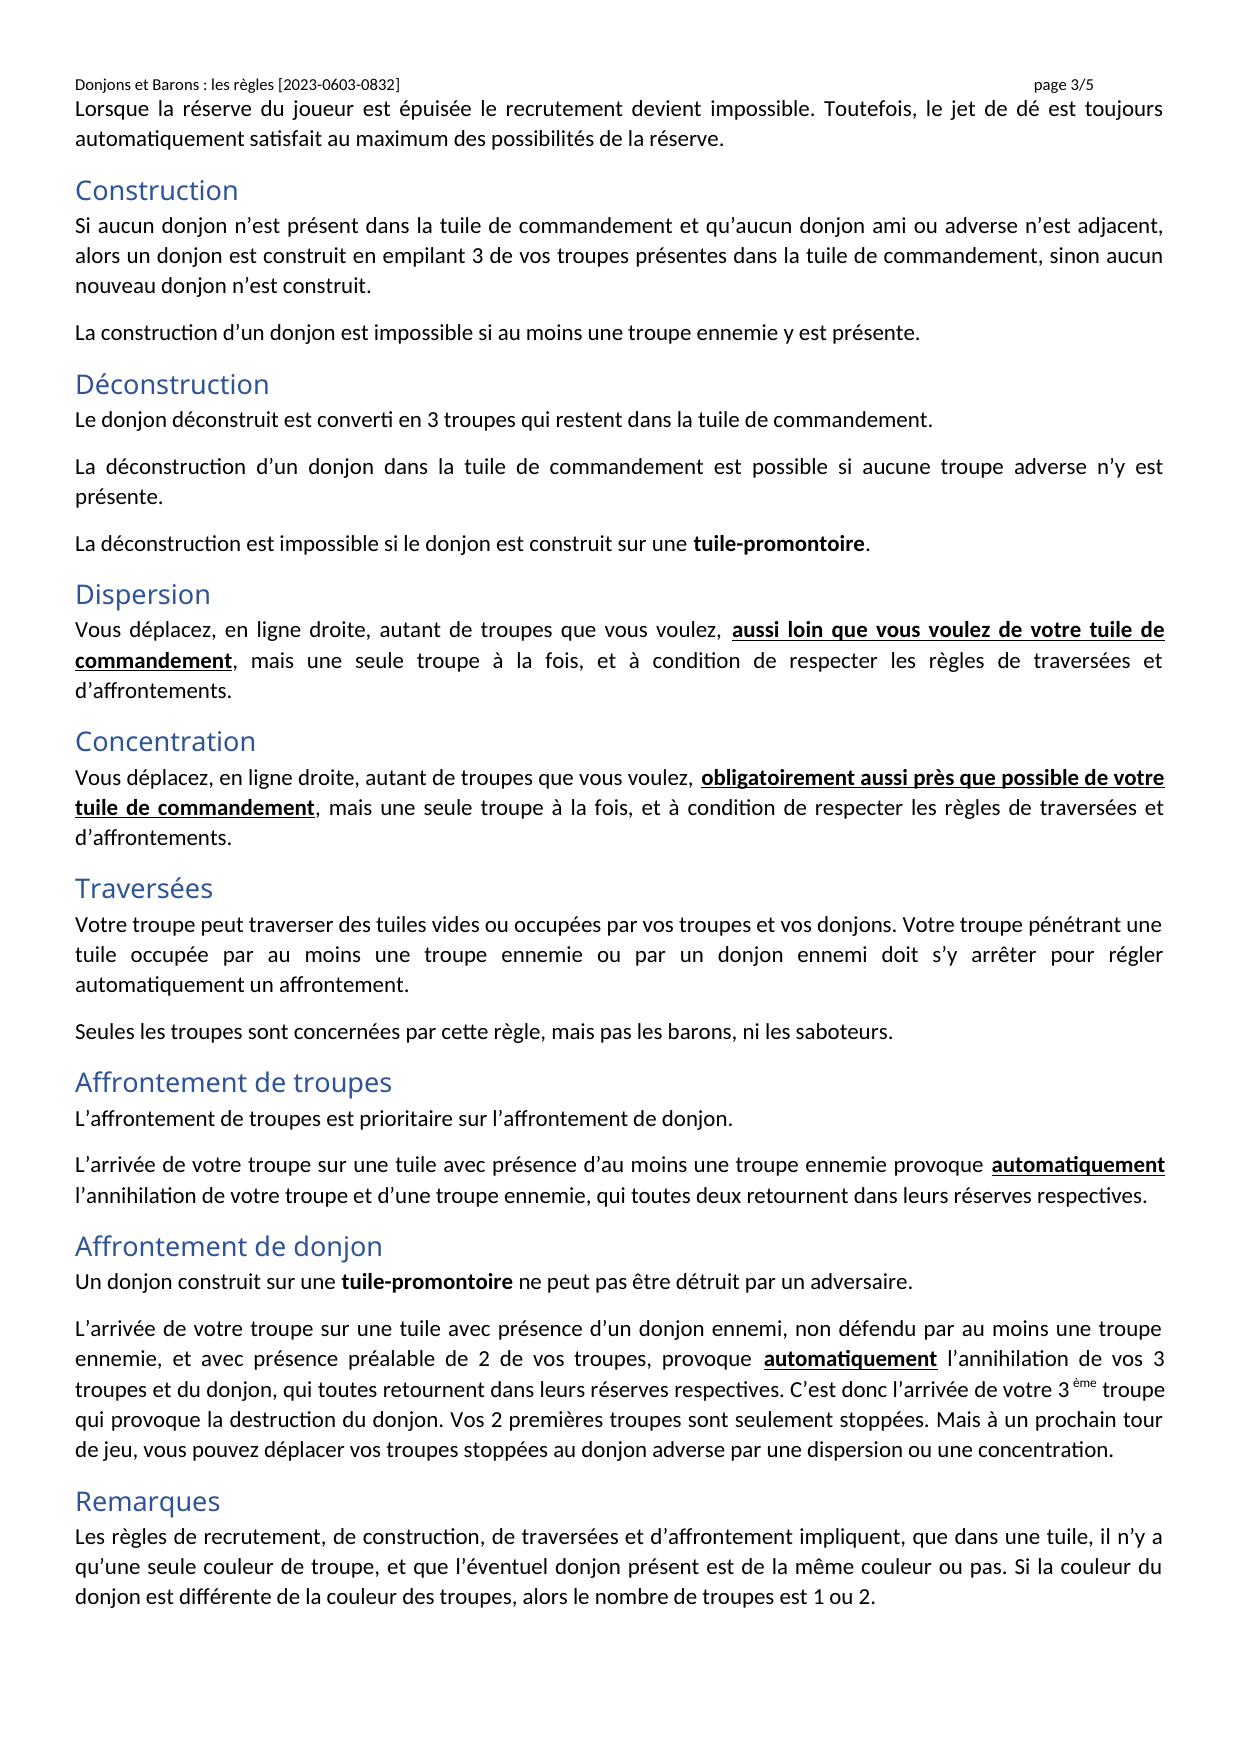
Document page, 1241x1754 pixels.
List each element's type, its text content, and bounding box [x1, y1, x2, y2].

text Le donjon déconstruit est converti en 3 troupes qui restent dans la tuile de commandement. [75, 405, 1165, 433]
text Un donjon construit sur une tuile-promontoire ne peut pas être détruit par un adversaire. [75, 1267, 1165, 1295]
text L’arrivée de votre troupe sur une tuile avec présence d’au moins une troupe ennemie provoque automatiquement l’annihilation de votre troupe et d’une troupe ennemie, qui toutes deux retournent dans leurs réserves respectives. [75, 1151, 1165, 1209]
text L’arrivée de votre troupe sur une tuile avec présence d’un donjon ennemi, non défendu par au moins une troupe ennemie, et avec présence préalable de 2 de vos troupes, provoque automatiquement l’annihilation de vos 3 troupes et du donjon, qui toutes retournent dans leurs réserves respectives. C’est donc l’arrivée de votre 3ème troupe qui provoque la destruction du donjon. Vos 2 premières troupes sont seulement stoppées. Mais à un prochain tour de jeu, vous pouvez déplacer vos troupes stoppées au donjon adverse par une dispersion ou une concentration. [75, 1314, 1165, 1463]
subtitle Concentration [75, 723, 1165, 760]
text La déconstruction d’un donjon dans la tuile de commandement est possible si aucune troupe adverse n’y est présente. [75, 452, 1165, 510]
subtitle Construction [75, 171, 1165, 208]
subtitle Affrontement de troupes [75, 1064, 1165, 1101]
text Seules les troupes sont concernées par cette règle, mais pas les barons, ni les saboteurs. [75, 1017, 1165, 1045]
text La construction d’un donjon est impossible si au moins une troupe ennemie y est présente. [75, 318, 1165, 346]
text Vous déplacez, en ligne droite, autant de troupes que vous voulez, aussi loin que vous voulez de votre tuile de commandement, mais une seule troupe à la fois, et à condition de respecter les règles de traversées et d’affrontements. [75, 616, 1165, 704]
subtitle Traversées [75, 870, 1165, 907]
text Lorsque la réserve du joueur est épuisée le recrutement devient impossible. Toutefois, le jet de dé est toujours automatiquement satisfait au maximum des possibilités de la réserve. [75, 94, 1165, 152]
subtitle Déconstruction [75, 365, 1165, 402]
text La déconstruction est impossible si le donjon est construit sur une tuile-promontoire. [75, 529, 1165, 557]
subtitle Affrontement de donjon [75, 1228, 1165, 1264]
text Les règles de recrutement, de construction, de traversées et d’affrontement impliquent, que dans une tuile, il n’y a qu’une seule couleur de troupe, et que l’éventuel donjon présent est de la même couleur ou pas. Si la couleur du donjon est différente de la couleur des troupes, alors le nombre de troupes est 1 ou 2. [75, 1522, 1165, 1610]
text Si aucun donjon n’est présent dans la tuile de commandement et qu’aucun donjon ami ou adverse n’est adjacent, alors un donjon est construit en empilant 3 de vos troupes présentes dans la tuile de commandement, sinon aucun nouveau donjon n’est construit. [75, 211, 1165, 299]
text Vous déplacez, en ligne droite, autant de troupes que vous voulez, obligatoirement aussi près que possible de votre tuile de commandement, mais une seule troupe à la fois, et à condition de respecter les règles de traversées et d’affrontements. [75, 763, 1165, 851]
text L’affrontement de troupes est prioritaire sur l’affrontement de donjon. [75, 1104, 1165, 1132]
text Votre troupe peut traverser des tuiles vides ou occupées par vos troupes et vos donjons. Votre troupe pénétrant une tuile occupée par au moins une troupe ennemie ou par un donjon ennemi doit s’y arrêter pour régler automatiquement un affrontement. [75, 910, 1165, 998]
subtitle Remarques [75, 1482, 1165, 1519]
subtitle Dispersion [75, 576, 1165, 613]
